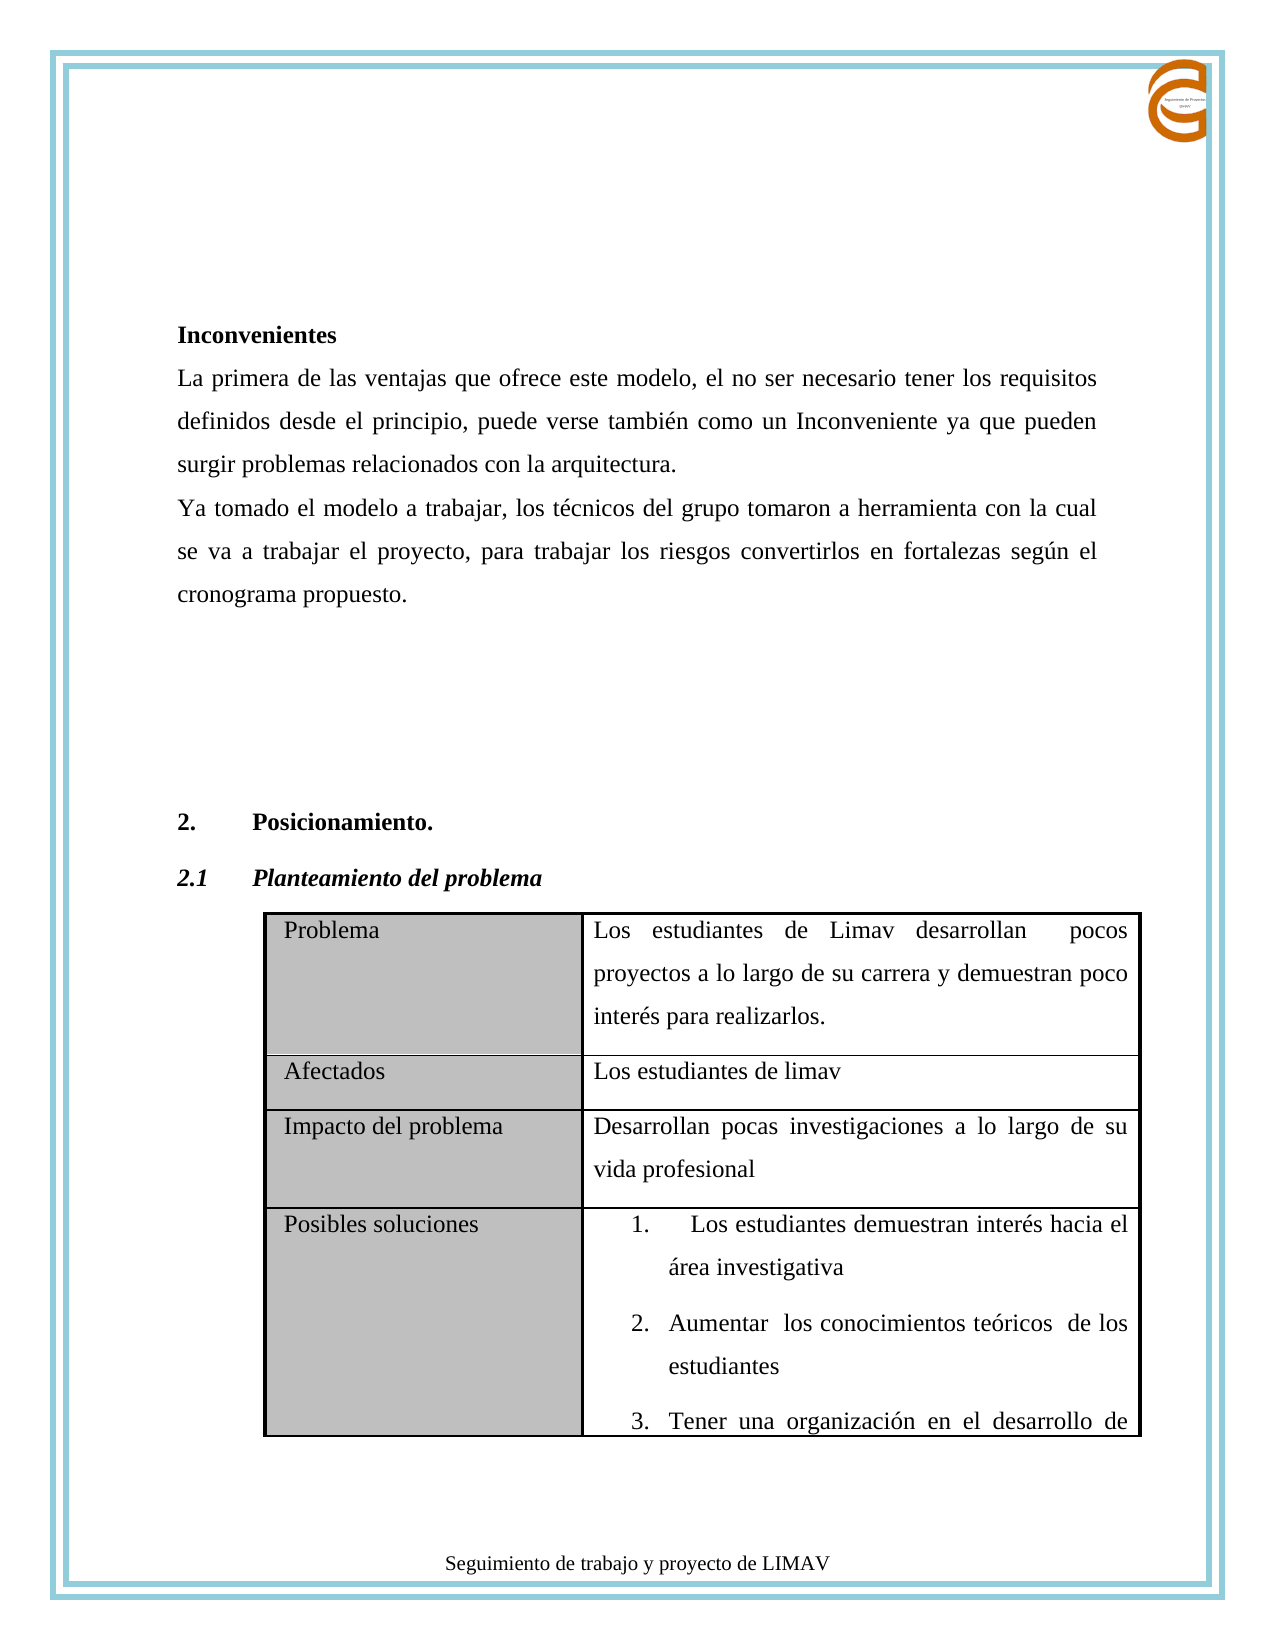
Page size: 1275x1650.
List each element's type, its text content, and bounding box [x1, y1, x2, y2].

table_cell Posibles soluciones [267, 1209, 581, 1435]
table_cell Afectados [267, 1056, 581, 1109]
table_cell Los estudiantes de limav [584, 1056, 1138, 1109]
table_header Problema [267, 915, 581, 1054]
text La primera de las ventajas que ofrece este modelo, el no ser necesario tener los requisitos definidos desde el principio, puede verse también como un Inconveniente ya que pueden surgir problemas relacionados con la arquitectura. [177, 363, 1098, 478]
text Inconvenientes [177, 320, 1098, 349]
table_header Los estudiantes de Limav desarrollan pocos proyectos a lo largo de su carrera y demuestran poco interés para realizarlos. [584, 915, 1138, 1054]
table_cell Desarrollan pocas investigaciones a lo largo de su vida profesional [584, 1111, 1138, 1207]
subtitle Planteamiento del problema [177, 863, 1098, 891]
subtitle Posicionamiento. [177, 807, 1098, 836]
text Ya tomado el modelo a trabajar, los técnicos del grupo tomaron a herramienta con la cual se va a trabajar el proyecto, para trabajar los riesgos convertirlos en fortalezas según el cronograma propuesto. [177, 493, 1098, 608]
table_cell Impacto del problema [267, 1111, 581, 1207]
picture [1138, 56, 1218, 144]
